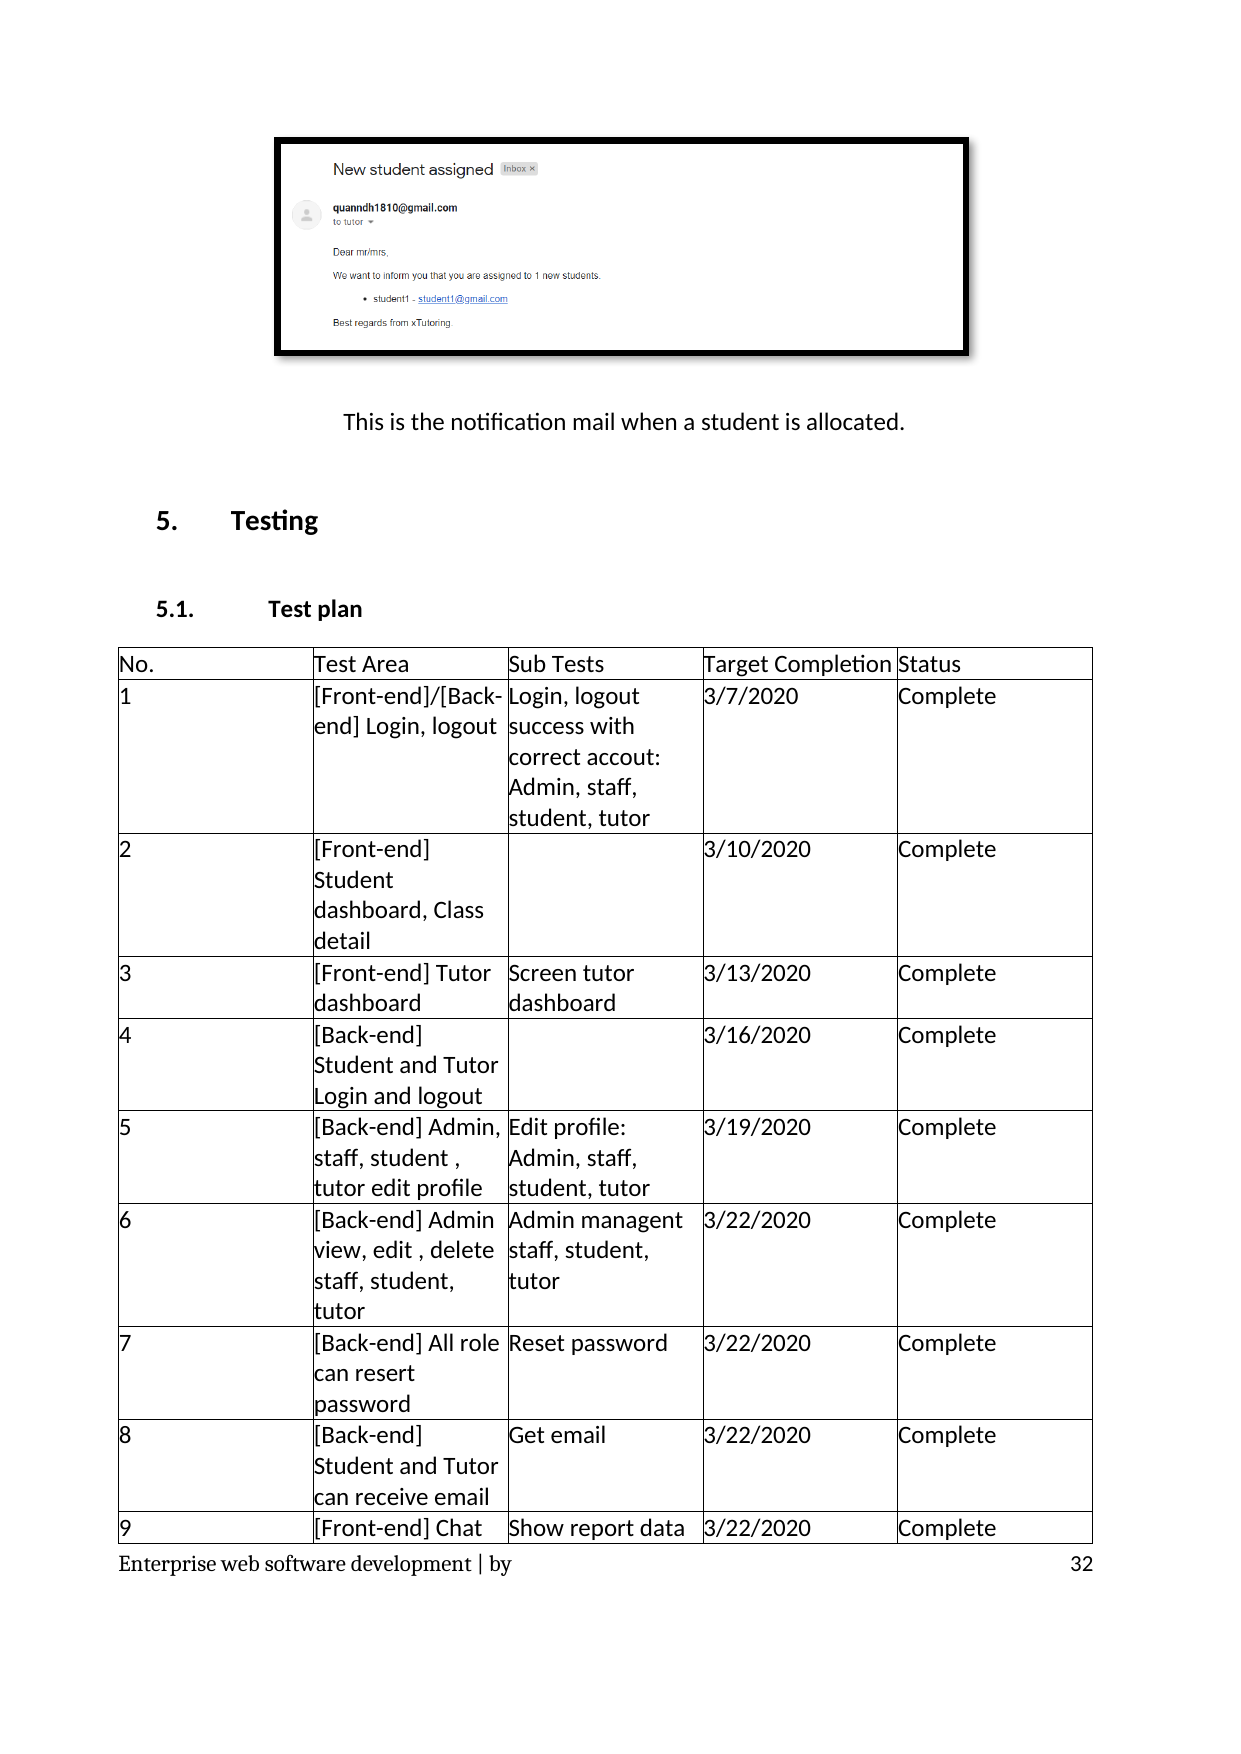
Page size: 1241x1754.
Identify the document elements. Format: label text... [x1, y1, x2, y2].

subtitle Testing [156, 502, 1122, 538]
table_cell Admin managent staff, student, tutor [509, 1204, 703, 1326]
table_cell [314, 1512, 508, 1543]
table_cell [Back-end] Admin, staff, student , tutor edit profile [314, 1111, 508, 1203]
table_cell [Back-end] Admin view, edit , delete staff, student, tutor [314, 1204, 508, 1326]
table_cell Complete [898, 957, 1092, 1018]
table_cell Complete [898, 1111, 1092, 1203]
table_cell Complete [898, 680, 1092, 832]
table_cell 3/16/2020 [704, 1019, 897, 1110]
table_cell [Front-end] Student dashboard, Class detail [314, 834, 508, 956]
table_cell Screen tutor dashboard [509, 957, 703, 1018]
table_cell 3/7/2020 [704, 680, 897, 832]
subtitle Test plan [156, 593, 1122, 624]
table_cell [Back-end] Student and Tutor can receive email [314, 1420, 508, 1511]
table_cell 5 [119, 1111, 313, 1203]
table_cell 4 [119, 1019, 313, 1110]
table_cell 6 [119, 1204, 313, 1326]
table_cell Login, logout success with correct accout: Admin, staff, student, tutor [509, 680, 703, 832]
picture [281, 144, 963, 350]
table_cell 3/22/2020 [704, 1327, 897, 1419]
table_header Sub Tests [509, 648, 703, 679]
table_cell [Front-end] Tutor dashboard [314, 957, 508, 1018]
table_cell 9 [119, 1512, 313, 1543]
table_cell [Back-end] Student and Tutor Login and logout [314, 1019, 508, 1110]
table_cell 3/13/2020 [704, 957, 897, 1018]
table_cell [509, 1512, 703, 1543]
table_cell 7 [119, 1327, 313, 1419]
table_cell Complete [898, 1019, 1092, 1110]
table_cell Complete [898, 1204, 1092, 1326]
table_cell Complete [898, 1512, 1092, 1543]
table_header Status [898, 648, 1092, 679]
table_cell 3 [119, 957, 313, 1018]
table_header Test Area [314, 648, 508, 679]
table_cell Get email [509, 1420, 703, 1511]
table_cell 3/10/2020 [704, 834, 897, 956]
table_cell [Back-end] All role can resert password [314, 1327, 508, 1419]
table_cell Complete [898, 1327, 1092, 1419]
table_cell 3/22/2020 [704, 1420, 897, 1511]
table_cell 1 [119, 680, 313, 832]
list This is the notification mail when a student is allocated. [306, 407, 1122, 437]
table_cell Reset password [509, 1327, 703, 1419]
table_cell 3/22/2020 [704, 1204, 897, 1326]
table_cell [Front-end]/[Back-end] Login, logout [314, 680, 508, 832]
table_cell 2 [119, 834, 313, 956]
table_header No. [119, 648, 313, 679]
table_header Target Completion [704, 648, 897, 679]
table_cell [509, 834, 703, 956]
table_cell 8 [119, 1420, 313, 1511]
table_cell 3/22/2020 [704, 1512, 897, 1543]
table_cell Edit profile: Admin, staff, student, tutor [509, 1111, 703, 1203]
table_cell Complete [898, 1420, 1092, 1511]
table_cell 3/19/2020 [704, 1111, 897, 1203]
table_cell Complete [898, 834, 1092, 956]
table_cell [509, 1019, 703, 1110]
